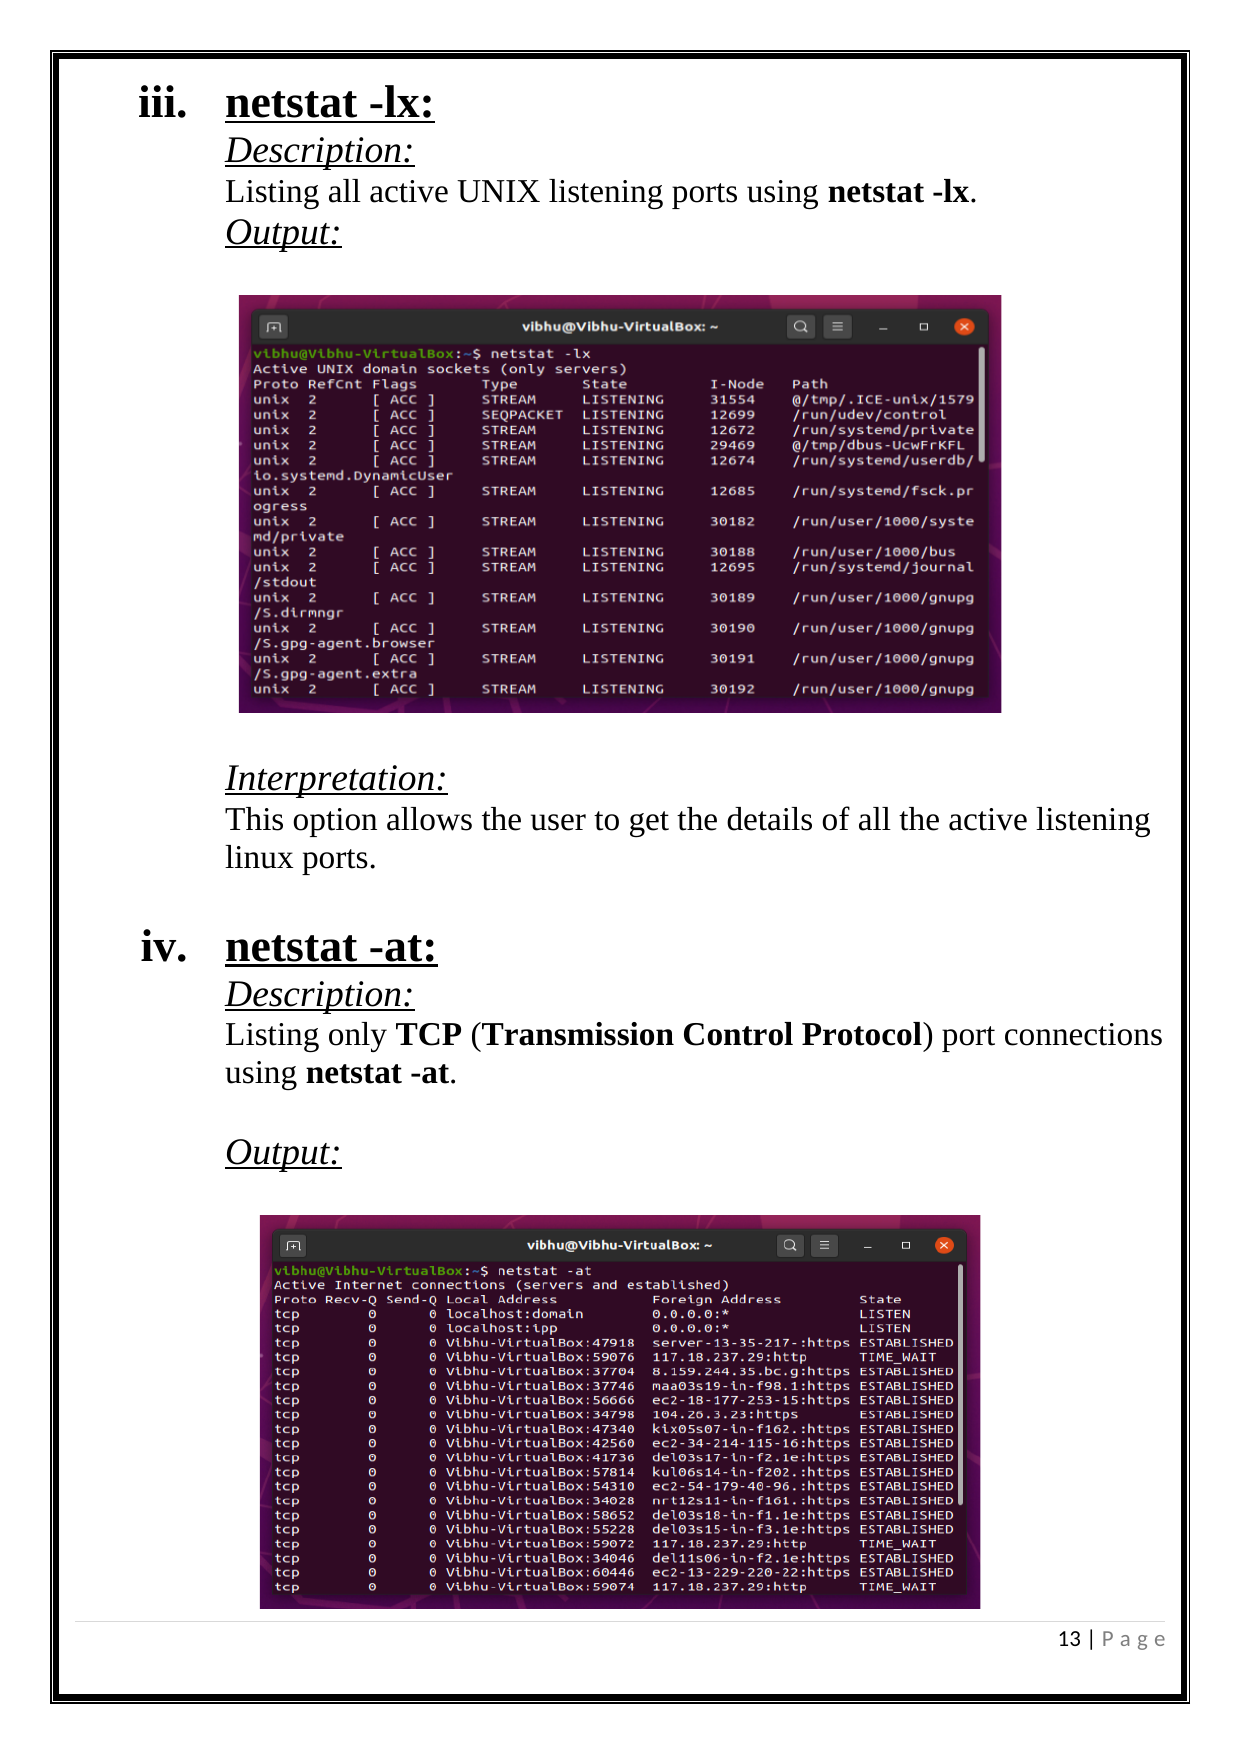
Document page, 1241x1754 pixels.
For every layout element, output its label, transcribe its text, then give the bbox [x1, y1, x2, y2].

text Listing all active UNIX listening ports using netstat -lx. [225, 171, 1165, 209]
text Output: [225, 1129, 1165, 1173]
text Description: [225, 128, 1165, 171]
picture [259, 1215, 981, 1609]
list netstat -lx: [187, 75, 1165, 128]
text Interpretation: [225, 756, 1165, 799]
picture [238, 295, 1002, 713]
text Output: [225, 209, 1165, 252]
text This option allows the user to get the details of all the active listening linux ports. [225, 799, 1165, 876]
text Description: [225, 971, 1165, 1014]
text Listing only TCP (Transmission Control Protocol) port connections using netstat -at. [225, 1014, 1165, 1091]
list netstat -at: [187, 919, 1165, 971]
